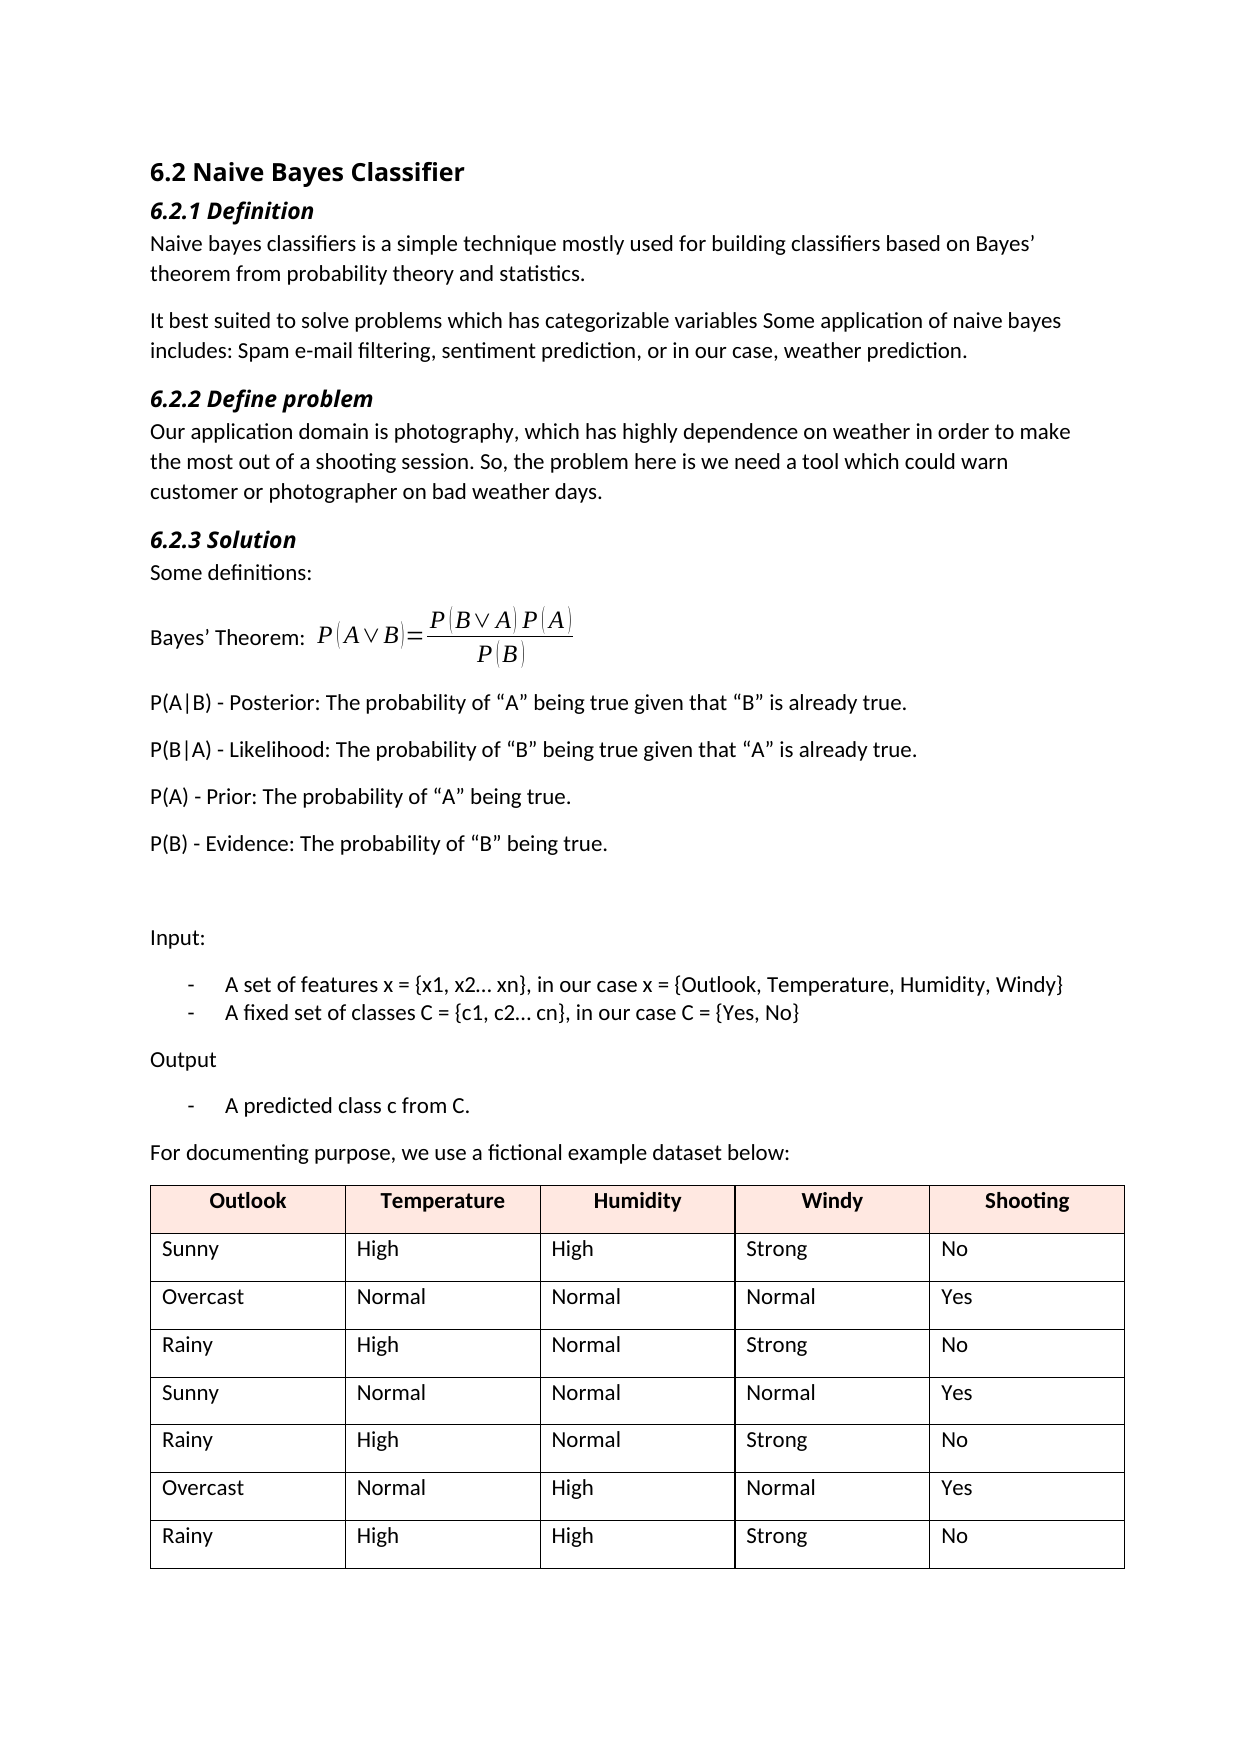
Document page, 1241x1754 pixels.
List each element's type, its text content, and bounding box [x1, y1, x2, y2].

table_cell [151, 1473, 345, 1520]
text Input: [150, 923, 1093, 951]
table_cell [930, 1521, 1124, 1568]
list A set of features x = {x1, x2… xn}, in our case x = {Outlook, Temperature, Humidity, Windy} [187, 970, 1093, 998]
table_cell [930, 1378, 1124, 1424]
text P(B|A) - Likelihood: The probability of “B” being true given that “A” is already true. [150, 735, 1093, 763]
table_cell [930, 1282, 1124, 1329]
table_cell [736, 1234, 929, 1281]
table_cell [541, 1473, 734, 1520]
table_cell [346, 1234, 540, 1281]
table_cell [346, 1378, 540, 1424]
text It best suited to solve problems which has categorizable variables Some application of naive bayes includes: Spam e-mail filtering, sentiment prediction, or in our case, weather prediction. [150, 306, 1093, 364]
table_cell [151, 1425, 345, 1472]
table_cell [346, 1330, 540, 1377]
text For documenting purpose, we use a fictional example dataset below: [150, 1138, 1093, 1166]
list A fixed set of classes C = {c1, c2… cn}, in our case C = {Yes, No} [187, 998, 1093, 1026]
text P(A|B) - Posterior: The probability of “A” being true given that “B” is already true. [150, 688, 1093, 717]
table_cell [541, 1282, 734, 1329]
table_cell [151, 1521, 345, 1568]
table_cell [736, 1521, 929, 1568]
text P(B) - Evidence: The probability of “B” being true. [150, 829, 1093, 857]
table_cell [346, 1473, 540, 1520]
list A predicted class c from C. [187, 1092, 1093, 1119]
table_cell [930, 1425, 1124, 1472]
subtitle 6.2.1 Definition [150, 195, 1093, 226]
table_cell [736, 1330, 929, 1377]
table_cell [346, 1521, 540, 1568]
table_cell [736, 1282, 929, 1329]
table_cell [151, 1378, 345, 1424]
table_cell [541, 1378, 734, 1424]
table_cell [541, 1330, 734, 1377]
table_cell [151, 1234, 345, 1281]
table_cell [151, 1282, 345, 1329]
subtitle 6.2.2 Define problem [150, 383, 1093, 414]
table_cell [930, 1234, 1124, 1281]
text Our application domain is photography, which has highly dependence on weather in order to make the most out of a shooting session. So, the problem here is we need a tool which could warn customer or photographer on bad weather days. [150, 417, 1093, 505]
text P(A) - Prior: The probability of “A” being true. [150, 782, 1093, 810]
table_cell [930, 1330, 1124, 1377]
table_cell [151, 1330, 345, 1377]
text Some definitions: [150, 558, 1093, 586]
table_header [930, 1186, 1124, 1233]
subtitle 6.2.3 Solution [150, 524, 1093, 555]
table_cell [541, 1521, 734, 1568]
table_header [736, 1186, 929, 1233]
text Bayes’ Theorem: [150, 605, 1093, 670]
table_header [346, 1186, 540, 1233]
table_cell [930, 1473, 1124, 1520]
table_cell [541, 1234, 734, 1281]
text Naive bayes classifiers is a simple technique mostly used for building classifiers based on Bayes’ theorem from probability theory and statistics. [150, 229, 1093, 287]
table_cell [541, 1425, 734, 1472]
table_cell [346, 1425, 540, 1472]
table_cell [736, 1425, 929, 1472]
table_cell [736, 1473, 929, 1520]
subtitle 6.2 Naive Bayes Classifier [150, 154, 1093, 188]
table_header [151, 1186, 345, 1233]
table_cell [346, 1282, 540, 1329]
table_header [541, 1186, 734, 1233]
text Output [150, 1045, 1093, 1073]
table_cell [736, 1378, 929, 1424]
